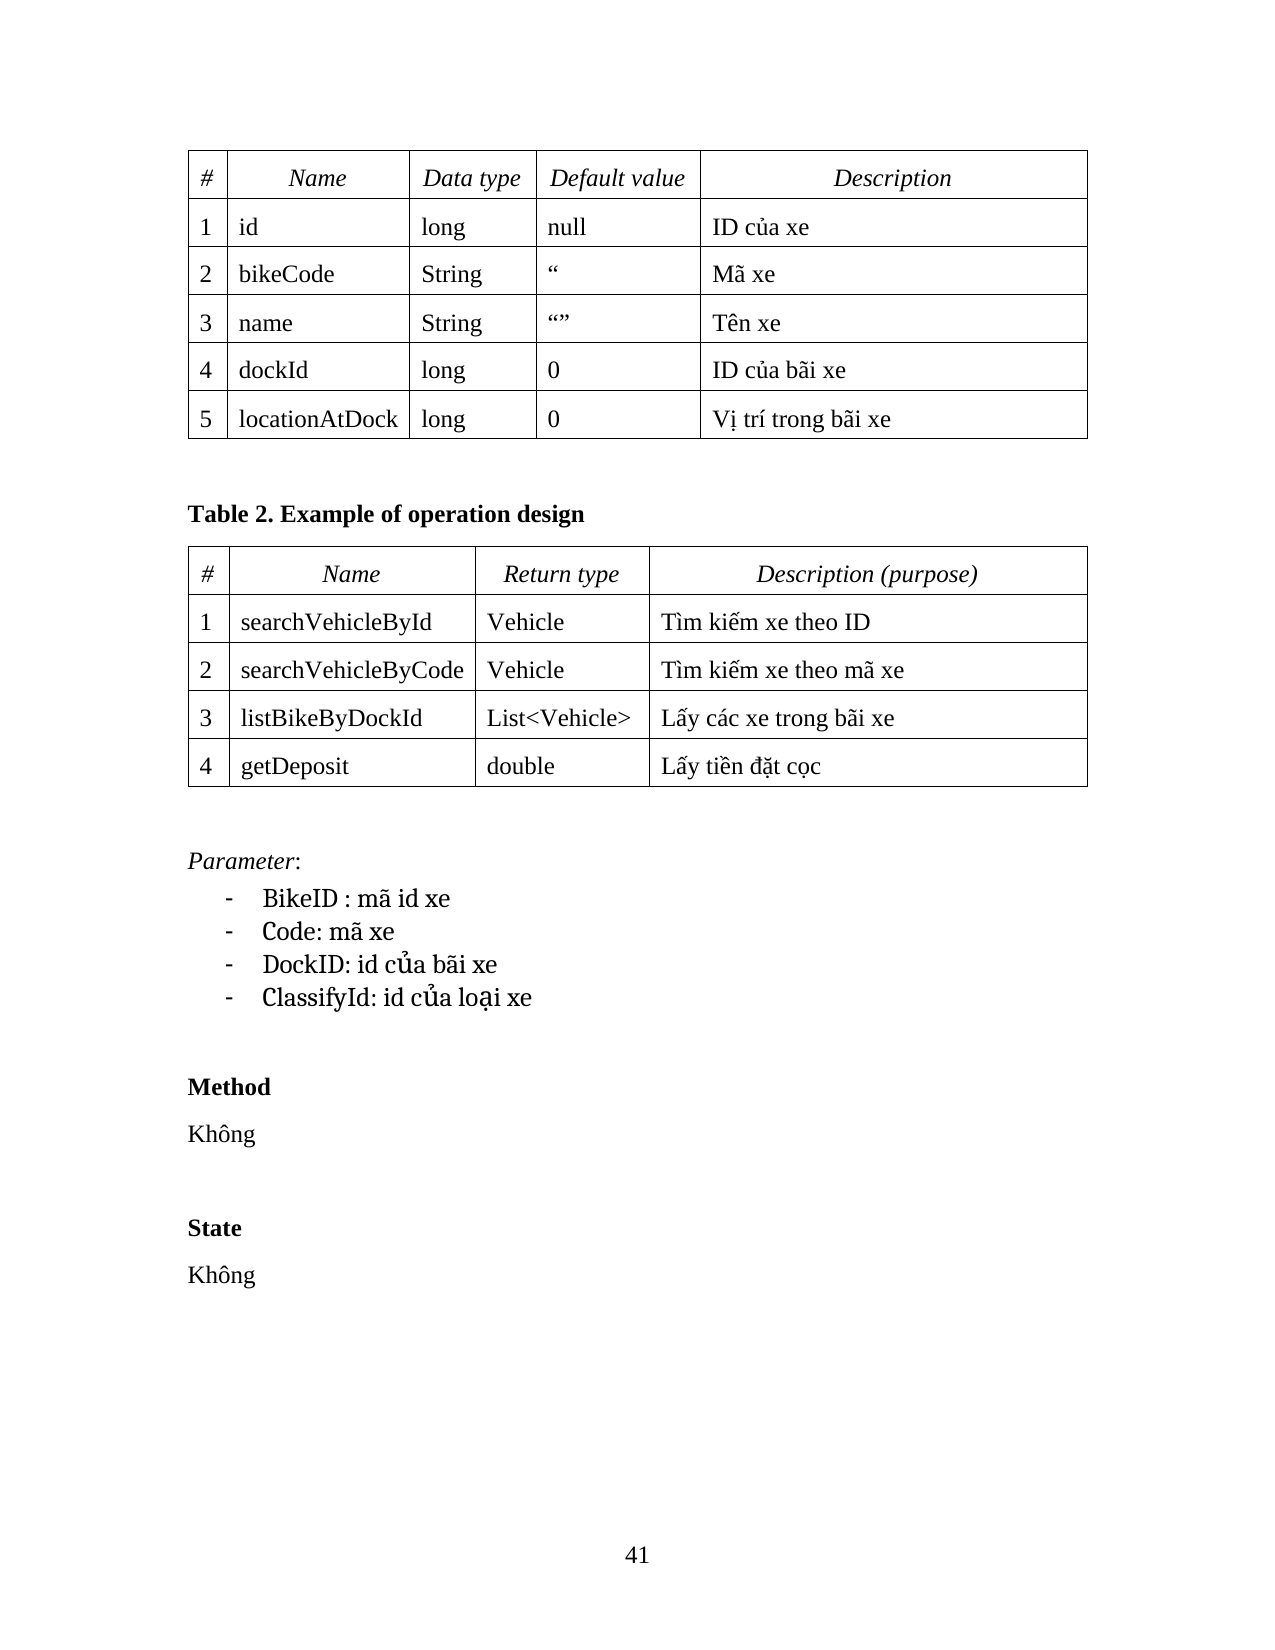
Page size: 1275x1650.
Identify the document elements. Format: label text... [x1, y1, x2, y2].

list BikeID : mã id xe [225, 881, 1087, 914]
table_cell listBikeByDockId [230, 691, 475, 738]
table_cell Tên xe [701, 295, 1087, 342]
list ClassifyId: id của loại xe [225, 980, 1087, 1013]
table_cell Tìm kiếm xe theo ID [650, 595, 1087, 642]
table_cell ID của bãi xe [701, 343, 1087, 390]
table_cell searchVehicleByCode [230, 643, 475, 690]
list DockID: id của bãi xe [225, 947, 1087, 980]
table_cell locationAtDock [228, 391, 409, 438]
table_cell Tìm kiếm xe theo mã xe [650, 643, 1087, 690]
table_cell ID của xe [701, 199, 1087, 246]
table_header Name [230, 547, 475, 594]
table_header # [189, 547, 229, 594]
table_cell dockId [228, 343, 409, 390]
table_cell 0 [537, 343, 700, 390]
text Không [187, 1260, 1087, 1289]
table_cell Lấy tiền đặt cọc [650, 739, 1087, 786]
table_cell “ [537, 247, 700, 294]
table_cell Vehicle [476, 595, 649, 642]
table_cell long [410, 343, 536, 390]
table_cell String [410, 295, 536, 342]
table_cell name [228, 295, 409, 342]
table_cell Vehicle [476, 643, 649, 690]
table_cell id [228, 199, 409, 246]
text Method [187, 1072, 1087, 1101]
table_cell 1 [189, 199, 227, 246]
table_cell bikeCode [228, 247, 409, 294]
table_cell 0 [537, 391, 700, 438]
table_cell 1 [189, 595, 229, 642]
table_cell long [410, 199, 536, 246]
text Không [187, 1119, 1087, 1148]
table_header Return type [476, 547, 649, 594]
table_cell 2 [189, 643, 229, 690]
table_cell 3 [189, 691, 229, 738]
table_cell 4 [189, 739, 229, 786]
table_cell Vị trí trong bãi xe [701, 391, 1087, 438]
table_cell searchVehicleById [230, 595, 475, 642]
table_header Description (purpose) [650, 547, 1087, 594]
table_cell List<Vehicle> [476, 691, 649, 738]
table_cell 3 [189, 295, 227, 342]
table_header Name [228, 151, 409, 198]
table_cell getDeposit [230, 739, 475, 786]
table_cell 4 [189, 343, 227, 390]
table_cell “” [537, 295, 700, 342]
table_cell double [476, 739, 649, 786]
table_cell 2 [189, 247, 227, 294]
table_cell 5 [189, 391, 227, 438]
text Parameter: [187, 846, 1087, 875]
list Code: mã xe [225, 914, 1087, 947]
table_header # [189, 151, 227, 198]
table_header Data type [410, 151, 536, 198]
table_cell null [537, 199, 700, 246]
text State [187, 1213, 1087, 1242]
table_header Description [701, 151, 1087, 198]
table_cell String [410, 247, 536, 294]
table_cell Lấy các xe trong bãi xe [650, 691, 1087, 738]
table_header Default value [537, 151, 700, 198]
table_cell long [410, 391, 536, 438]
table_cell Mã xe [701, 247, 1087, 294]
